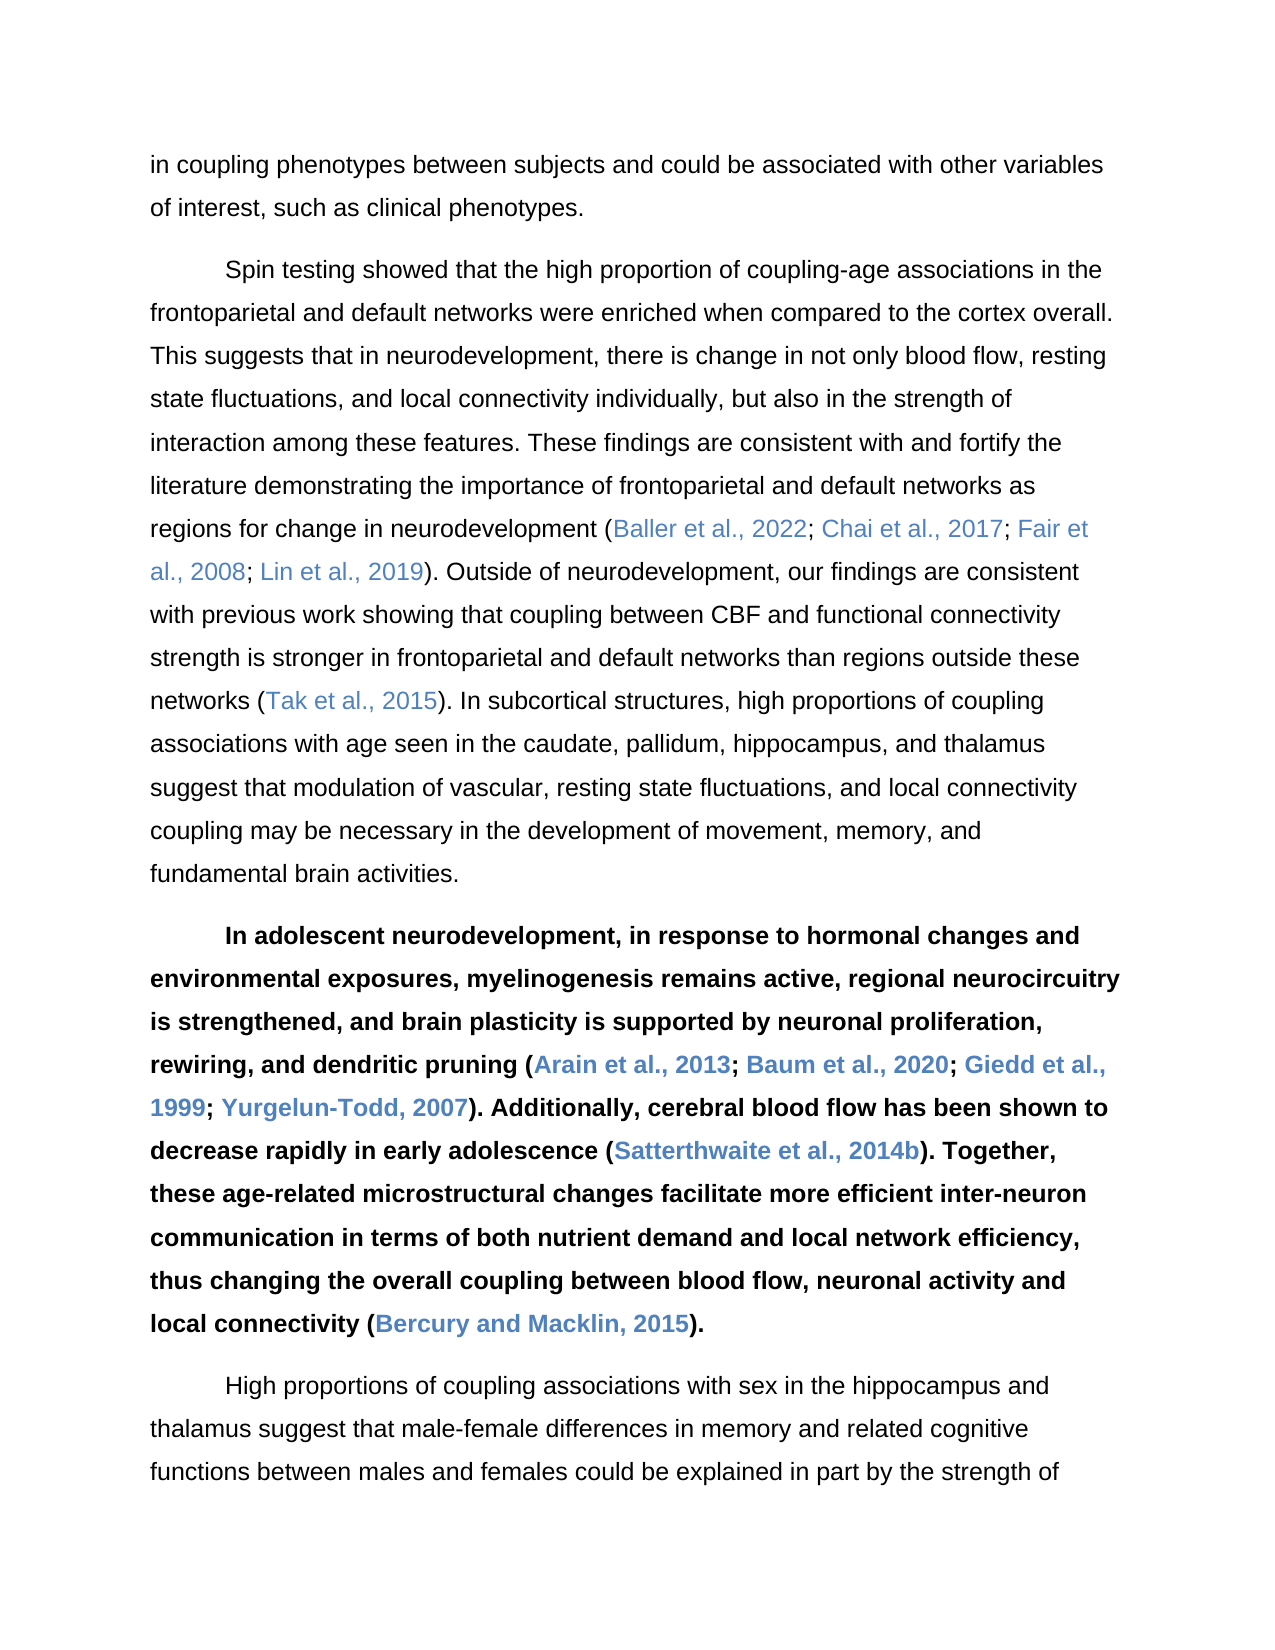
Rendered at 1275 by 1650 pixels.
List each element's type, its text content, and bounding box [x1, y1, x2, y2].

text In adolescent neurodevelopment, in response to hormonal changes and environmental exposures, myelinogenesis remains active, regional neurocircuitry is strengthened, and brain plasticity is supported by neuronal proliferation, rewiring, and dendritic pruning (Arain et al., 2013; Baum et al., 2020; Giedd et al., 1999; Yurgelun-Todd, 2007). Additionally, cerebral blood flow has been shown to decrease rapidly in early adolescence (Satterthwaite et al., 2014b). Together, these age-related microstructural changes facilitate more efficient inter-neuron communication in terms of both nutrient demand and local network efficiency, thus changing the overall coupling between blood flow, neuronal activity and local connectivity (Bercury and Macklin, 2015). [150, 921, 1125, 1337]
text Spin testing showed that the high proportion of coupling-age associations in the frontoparietal and default networks were enriched when compared to the cortex overall. This suggests that in neurodevelopment, there is change in not only blood flow, resting state fluctuations, and local connectivity individually, but also in the strength of interaction among these features. These findings are consistent with and fortify the literature demonstrating the importance of frontoparietal and default networks as regions for change in neurodevelopment (Baller et al., 2022; Chai et al., 2017; Fair et al., 2008; Lin et al., 2019). Outside of neurodevelopment, our findings are consistent with previous work showing that coupling between CBF and functional connectivity strength is stronger in frontoparietal and default networks than regions outside these networks (Tak et al., 2015). In subcortical structures, high proportions of coupling associations with age seen in the caudate, pallidum, hippocampus, and thalamus suggest that modulation of vascular, resting state fluctuations, and local connectivity coupling may be necessary in the development of movement, memory, and fundamental brain activities. [150, 255, 1125, 887]
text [150, 150, 1125, 222]
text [150, 1371, 1125, 1486]
